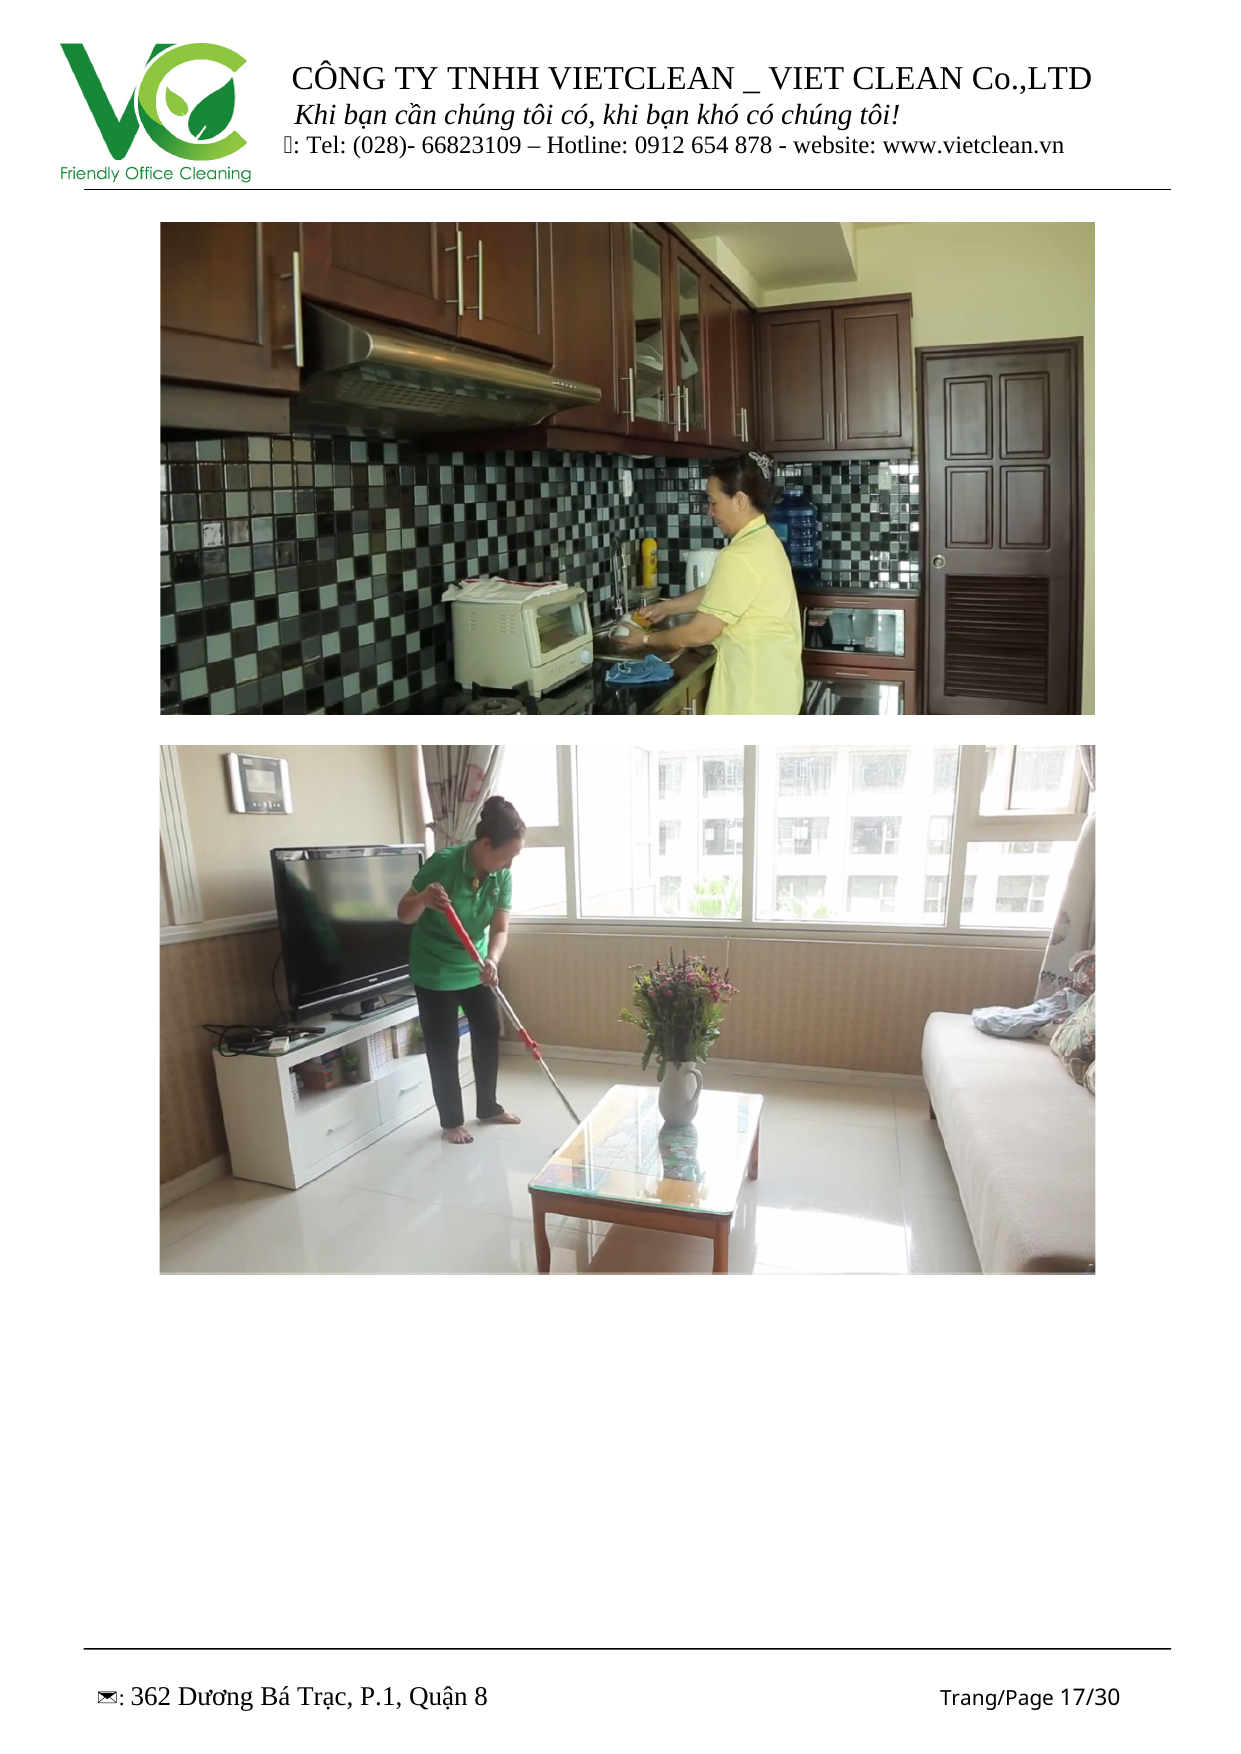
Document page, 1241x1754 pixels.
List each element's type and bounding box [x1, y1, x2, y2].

picture [159, 745, 1096, 1275]
picture [160, 222, 1095, 715]
picture [48, 36, 261, 187]
